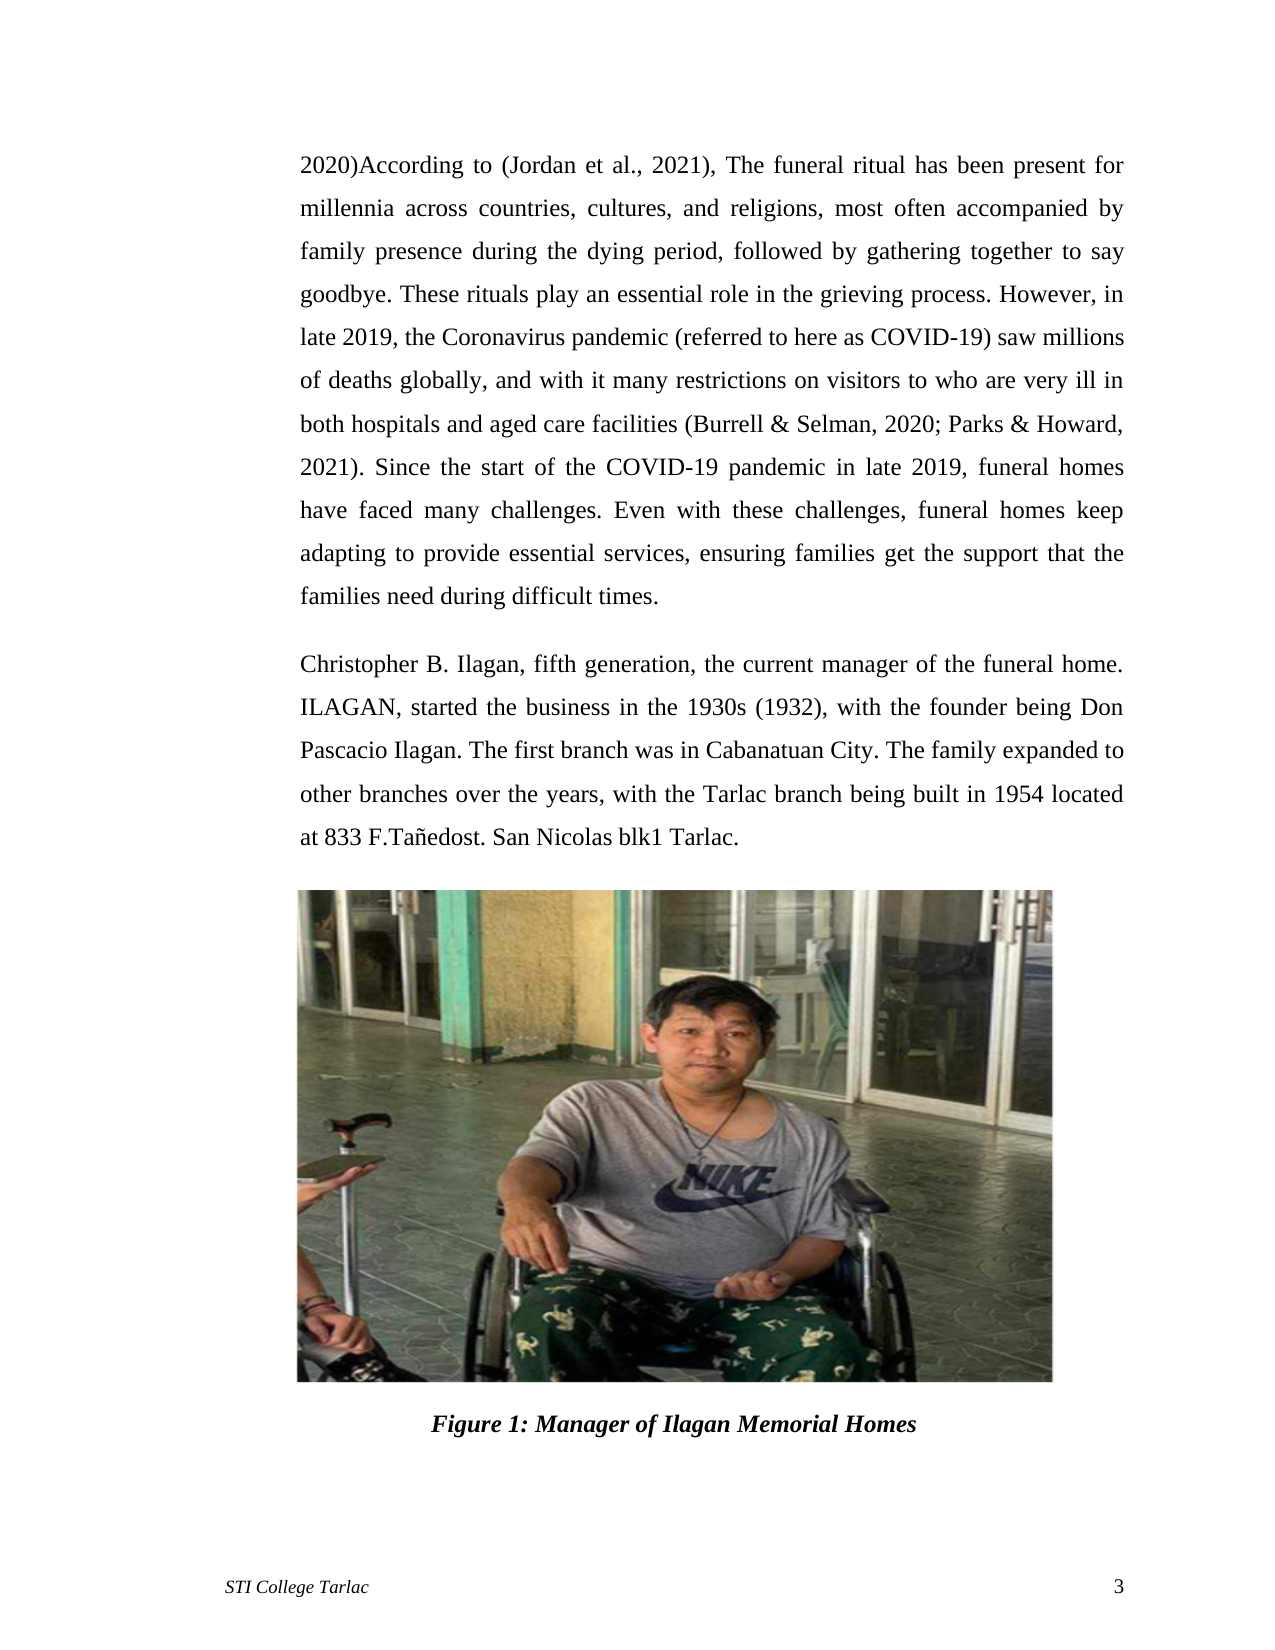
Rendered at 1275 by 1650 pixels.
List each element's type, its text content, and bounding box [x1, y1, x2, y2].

text Christopher B. Ilagan, fifth generation, the current manager of the funeral home. ILAGAN, started the business in the 1930s (1932), with the founder being Don Pascacio Ilagan. The first branch was in Cabanatuan City. The family expanded to other branches over the years, with the Tarlac branch being built in 1954 located at 833 F.Tañedost. San Nicolas blk1 Tarlac. [300, 649, 1125, 851]
text Figure 1: Manager of Ilagan Memorial Homes [225, 1409, 1125, 1438]
picture [296, 890, 1054, 1383]
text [300, 150, 1125, 610]
